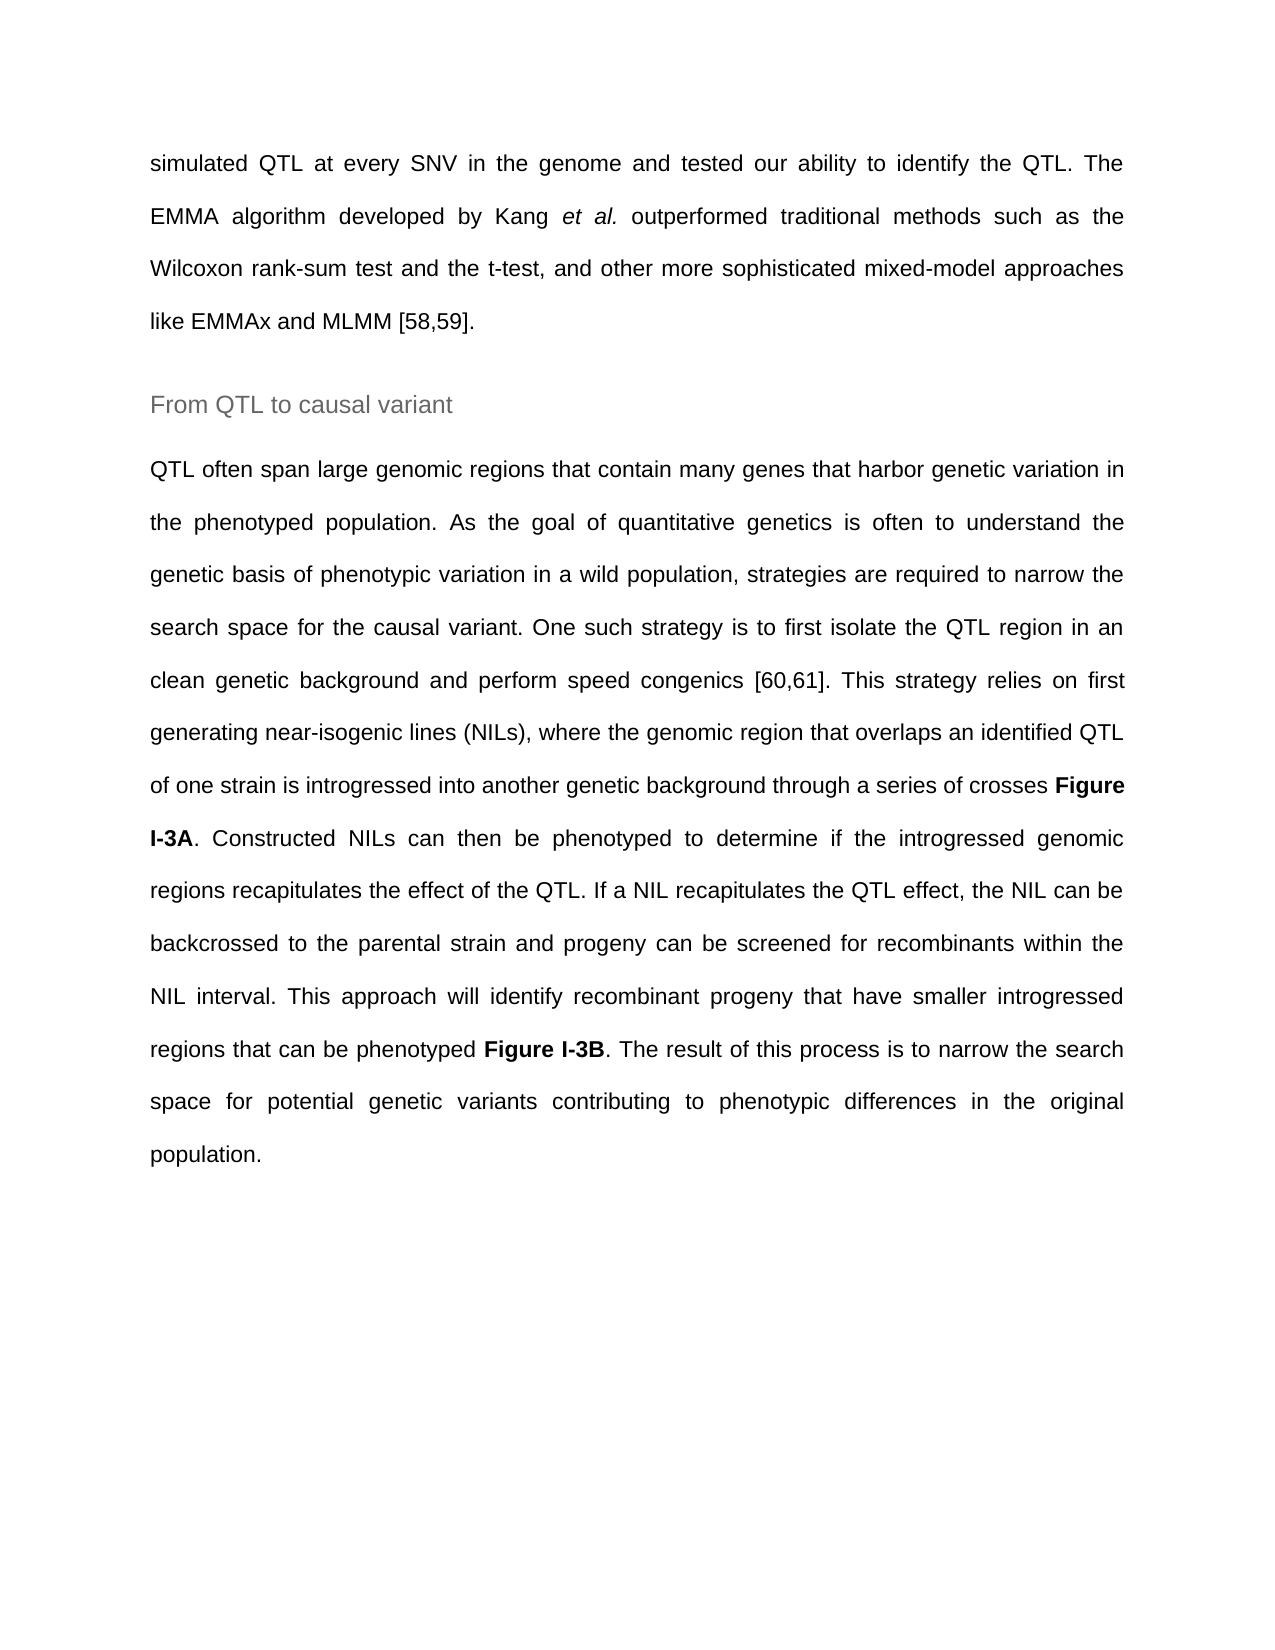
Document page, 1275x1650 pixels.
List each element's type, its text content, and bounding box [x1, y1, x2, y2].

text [150, 150, 1125, 334]
subtitle From QTL to causal variant [150, 390, 1125, 419]
text QTL often span large genomic regions that contain many genes that harbor genetic variation in the phenotyped population. As the goal of quantitative genetics is often to understand the genetic basis of phenotypic variation in a wild population, strategies are required to narrow the search space for the causal variant. One such strategy is to first isolate the QTL region in an clean genetic background and perform speed congenics [60,61]. This strategy relies on first generating near-isogenic lines (NILs), where the genomic region that overlaps an identified QTL of one strain is introgressed into another genetic background through a series of crosses Figure I-3A. Constructed NILs can then be phenotyped to determine if the introgressed genomic regions recapitulates the effect of the QTL. If a NIL recapitulates the QTL effect, the NIL can be backcrossed to the parental strain and progeny can be screened for recombinants within the NIL interval. This approach will identify recombinant progeny that have smaller introgressed regions that can be phenotyped Figure I-3B. The result of this process is to narrow the search space for potential genetic variants contributing to phenotypic differences in the original population. [150, 456, 1125, 1167]
